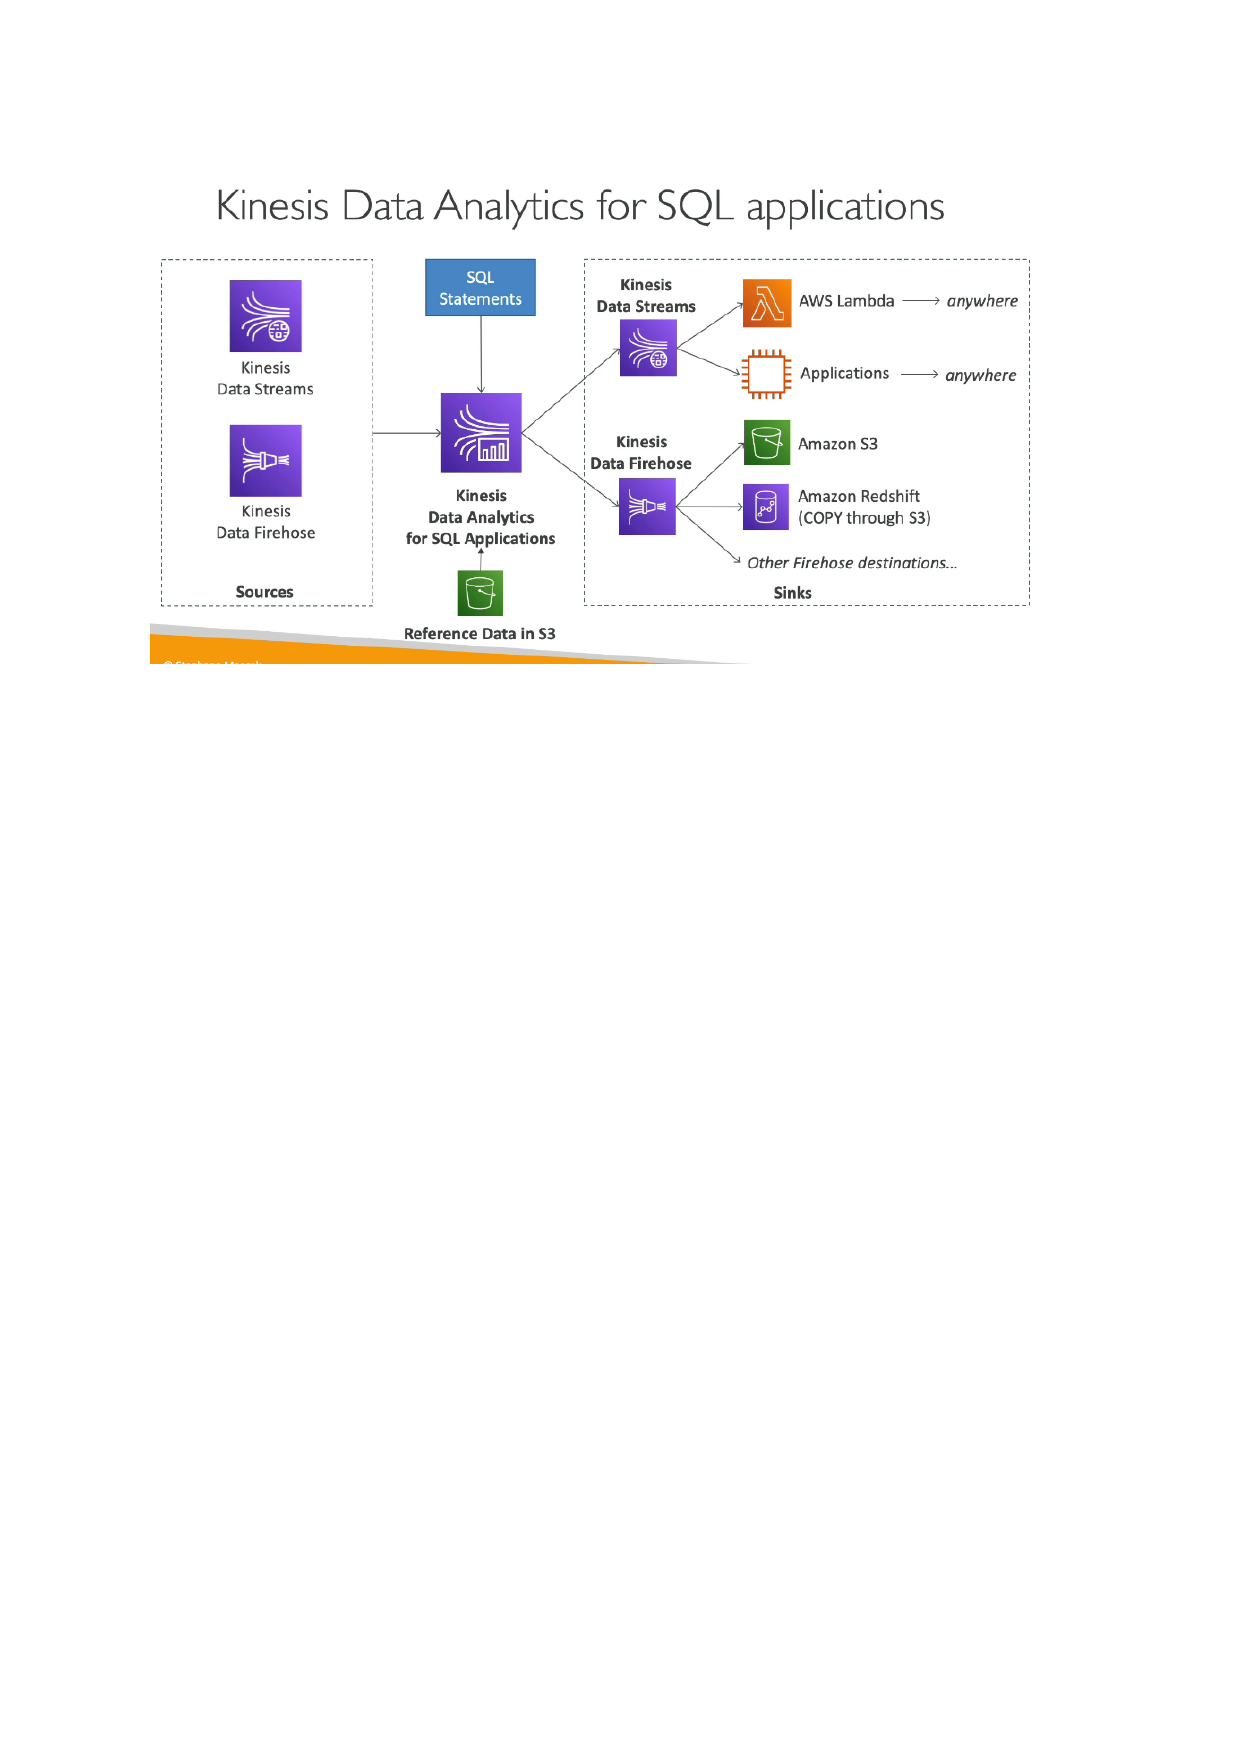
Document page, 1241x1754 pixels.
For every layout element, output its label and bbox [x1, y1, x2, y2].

picture [150, 150, 1091, 664]
